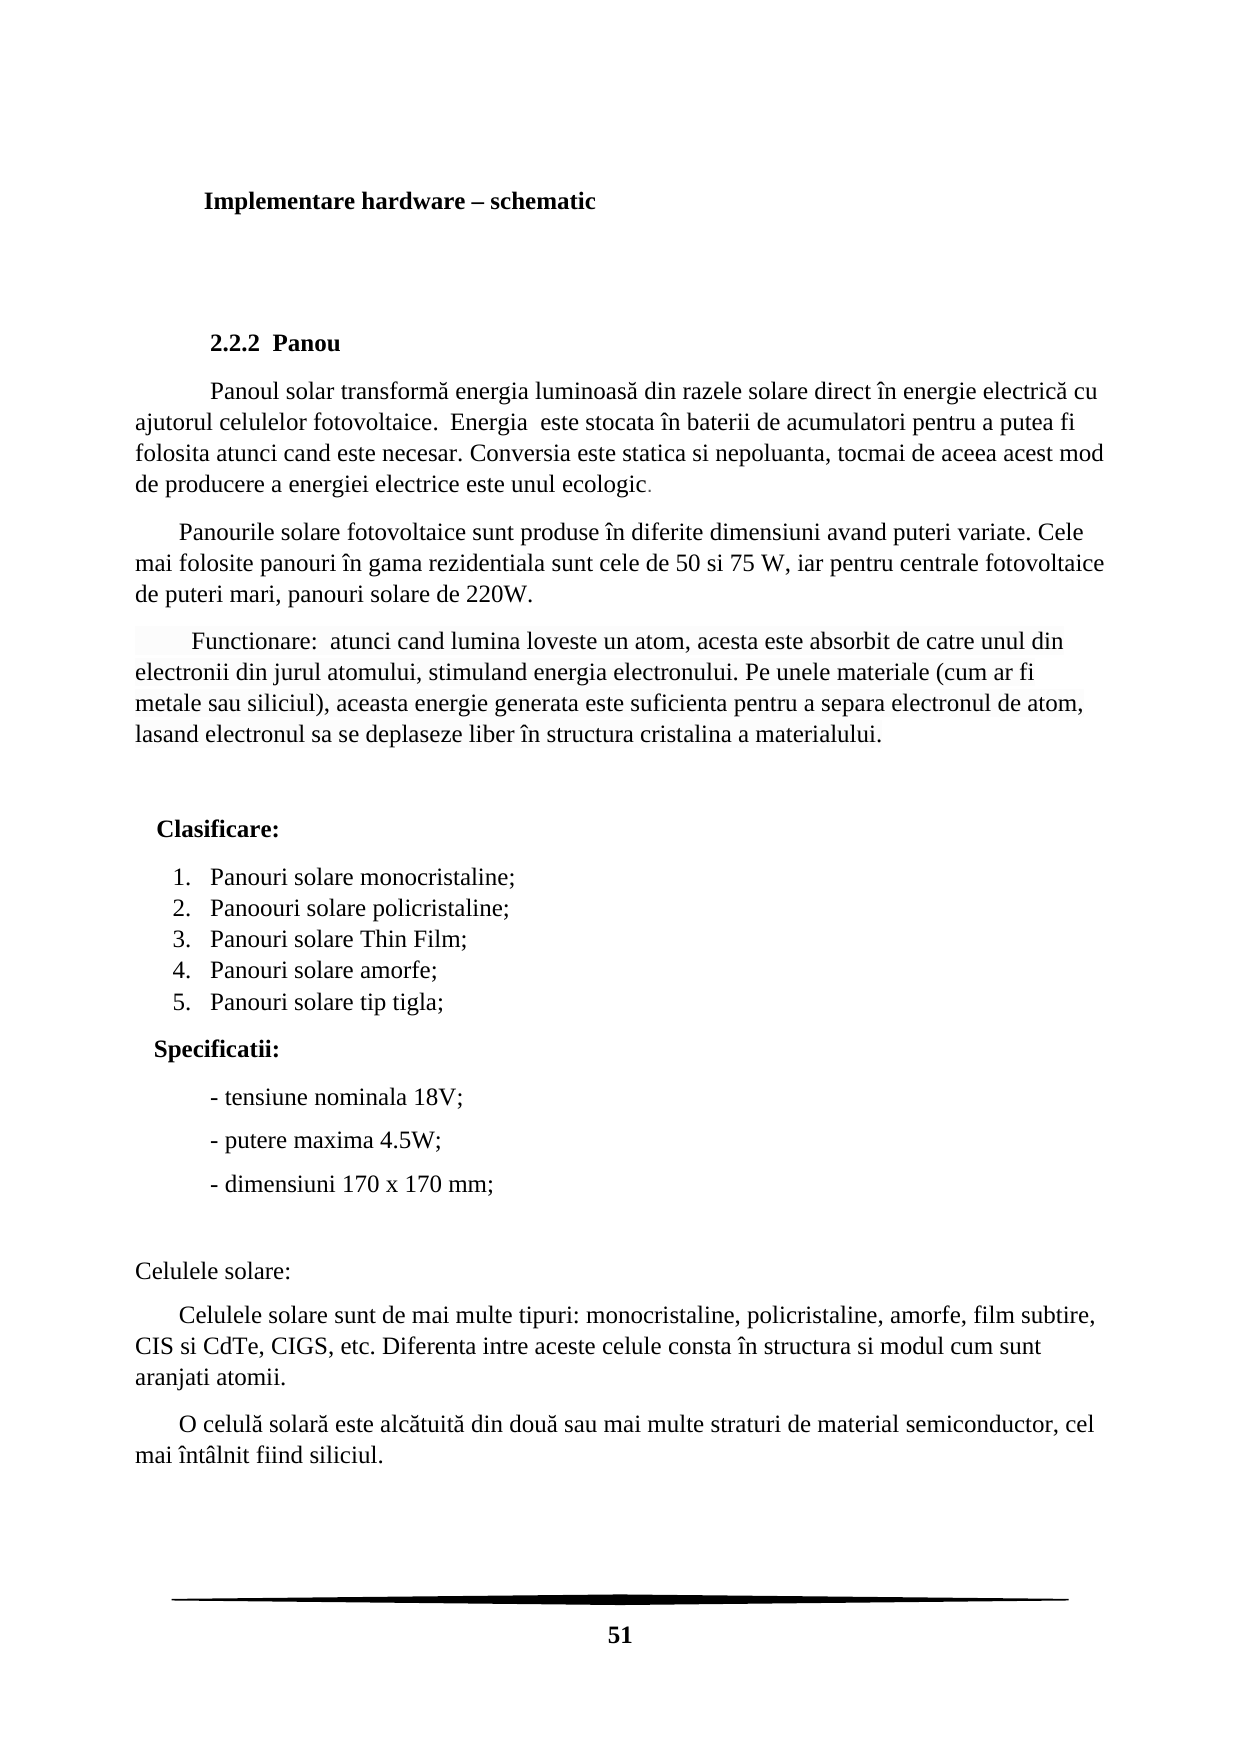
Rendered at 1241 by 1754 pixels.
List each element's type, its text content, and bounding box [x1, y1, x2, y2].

text Panourile solare fotovoltaice sunt produse în diferite dimensiuni avand puteri variate. Cele mai folosite panouri în gama rezidentiala sunt cele de 50 si 75 W, iar pentru centrale fotovoltaice de puteri mari, panouri solare de 220W. [135, 517, 1105, 548]
text - dimensiuni 170 x 170 mm; [210, 1169, 1105, 1198]
text - tensiune nominala 18V; [210, 1082, 1105, 1111]
text Panoul solar transformă energia luminoasă din razele solare direct în energie electrică cu ajutorul celulelor fotovoltaice. Energia este stocata în baterii de acumulatori pentru a putea fi folosita atunci cand este necesar. Conversia este statica si nepoluanta, tocmai de aceea acest mod de producere a energiei electrice este unul ecologic. [135, 376, 1105, 498]
text Celulele solare sunt de mai multe tipuri: monocristaline, policristaline, amorfe, film subtire, CIS si CdTe, CIGS, etc. Diferenta intre aceste celule consta în structura si modul cum sunt aranjati atomii. [135, 1300, 1105, 1391]
list Panoouri solare policristaline; [172, 893, 1105, 922]
text - putere maxima 4.5W; [210, 1126, 1105, 1154]
list Panouri solare tip tigla; [172, 987, 1105, 1015]
text O celulă solară este alcătuită din două sau mai multe straturi de material semiconductor, cel mai întâlnit fiind siliciul. [135, 1409, 1105, 1469]
text Panourile solare fotovoltaice sunt produse în diferite dimensiuni avand puteri variate. Cele mai folosite panouri în gama rezidentiala sunt cele de 50 si 75 W, iar pentru centrale fotovoltaice de puteri mari, panouri solare de 220W. [135, 576, 1105, 607]
text Functionare: atunci cand lumina loveste un atom, acesta este absorbit de catre unul din electronii din jurul atomului, stimuland energia electronului. Pe unele materiale (cum ar fi metale sau siliciul), aceasta energie generata este suficienta pentru a separa electronul de atom, lasand electronul sa se deplaseze liber în structura cristalina a materialului. [135, 626, 1105, 748]
text 2.2.2 Panou [135, 328, 1105, 357]
text Clasificare: [135, 814, 1105, 843]
text Implementare hardware – schematic [135, 186, 1105, 214]
text Specificatii: [135, 1034, 1105, 1063]
list Panouri solare amorfe; [172, 956, 1105, 984]
text Celulele solare: [135, 1256, 1105, 1285]
list Panouri solare monocristaline; [172, 862, 1105, 891]
list Panouri solare Thin Film; [172, 924, 1105, 953]
